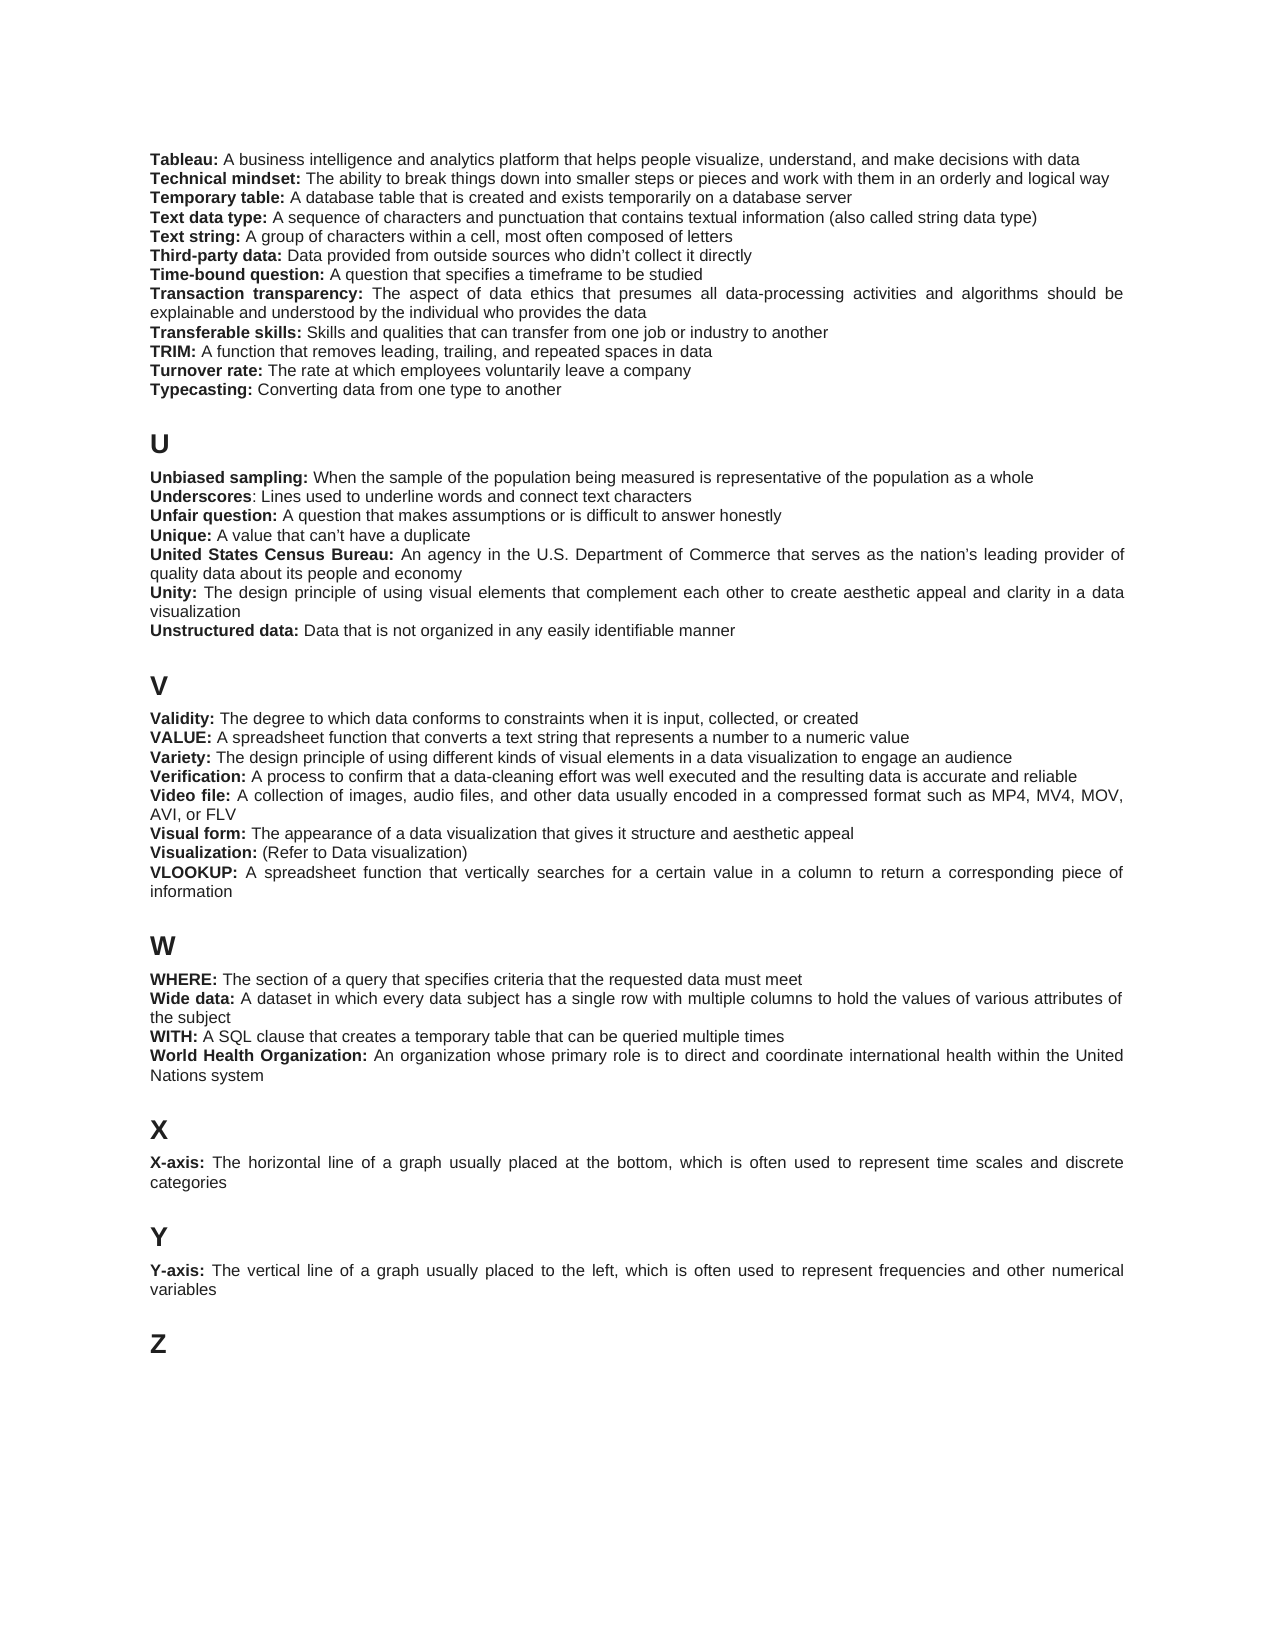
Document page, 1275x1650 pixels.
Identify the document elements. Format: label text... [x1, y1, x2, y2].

text United States Census Bureau: An agency in the U.S. Department of Commerce that serves as the nation’s leading provider of quality data about its people and economy [150, 544, 1125, 583]
text Unique: A value that can’t have a duplicate [150, 525, 1125, 544]
text Unity: The design principle of using visual elements that complement each other to create aesthetic appeal and clarity in a data visualization [150, 583, 1125, 621]
subtitle W [150, 930, 1125, 961]
subtitle Y [150, 1221, 1125, 1252]
text WITH: A SQL clause that creates a temporary table that can be queried multiple times [150, 1027, 1125, 1046]
text Technical mindset: The ability to break things down into smaller steps or pieces and work with them in an orderly and logical way [150, 169, 1125, 188]
text VALUE: A spreadsheet function that converts a text string that represents a number to a numeric value [150, 728, 1125, 747]
text Validity: The degree to which data conforms to constraints when it is input, collected, or created [150, 709, 1125, 728]
text Unbiased sampling: When the sample of the population being measured is representative of the population as a whole [150, 468, 1125, 487]
subtitle X [150, 1114, 1125, 1145]
text Verification: A process to confirm that a data-cleaning effort was well executed and the resulting data is accurate and reliable [150, 767, 1125, 786]
subtitle U [150, 428, 1125, 459]
text Third-party data: Data provided from outside sources who didn’t collect it directly [150, 246, 1125, 265]
text WHERE: The section of a query that specifies criteria that the requested data must meet [150, 969, 1125, 989]
text Tableau: A business intelligence and analytics platform that helps people visualize, understand, and make decisions with data [150, 150, 1125, 169]
text Unstructured data: Data that is not organized in any easily identifiable manner [150, 621, 1125, 640]
text VLOOKUP: A spreadsheet function that vertically searches for a certain value in a column to return a corresponding piece of information [150, 862, 1125, 901]
text Visual form: The appearance of a data visualization that gives it structure and aesthetic appeal [150, 824, 1125, 843]
text Visualization: (Refer to Data visualization) [150, 843, 1125, 862]
text Unfair question: A question that makes assumptions or is difficult to answer honestly [150, 506, 1125, 525]
text Variety: The design principle of using different kinds of visual elements in a data visualization to engage an audience [150, 747, 1125, 767]
text Underscores: Lines used to underline words and connect text characters [150, 487, 1125, 506]
text Wide data: A dataset in which every data subject has a single row with multiple columns to hold the values of various attributes of the subject [150, 989, 1125, 1027]
text Video file: A collection of images, audio files, and other data usually encoded in a compressed format such as MP4, MV4, MOV, AVI, or FLV [150, 786, 1125, 824]
text Turnover rate: The rate at which employees voluntarily leave a company [150, 361, 1125, 380]
text X-axis: The horizontal line of a graph usually placed at the bottom, which is often used to represent time scales and discrete categories [150, 1153, 1125, 1192]
text Text string: A group of characters within a cell, most often composed of letters [150, 227, 1125, 246]
subtitle Z [150, 1328, 1125, 1359]
text Time-bound question: A question that specifies a timeframe to be studied [150, 265, 1125, 284]
text Typecasting: Converting data from one type to another [150, 380, 1125, 399]
text World Health Organization: An organization whose primary role is to direct and coordinate international health within the United Nations system [150, 1046, 1125, 1084]
text Y-axis: The vertical line of a graph usually placed to the left, which is often used to represent frequencies and other numerical variables [150, 1260, 1125, 1299]
text Transaction transparency: The aspect of data ethics that presumes all data-processing activities and algorithms should be explainable and understood by the individual who provides the data [150, 284, 1125, 322]
text Text data type: A sequence of characters and punctuation that contains textual information (also called string data type) [150, 207, 1125, 227]
text TRIM: A function that removes leading, trailing, and repeated spaces in data [150, 342, 1125, 361]
subtitle V [150, 669, 1125, 701]
text Temporary table: A database table that is created and exists temporarily on a database server [150, 188, 1125, 207]
text Transferable skills: Skills and qualities that can transfer from one job or industry to another [150, 322, 1125, 342]
